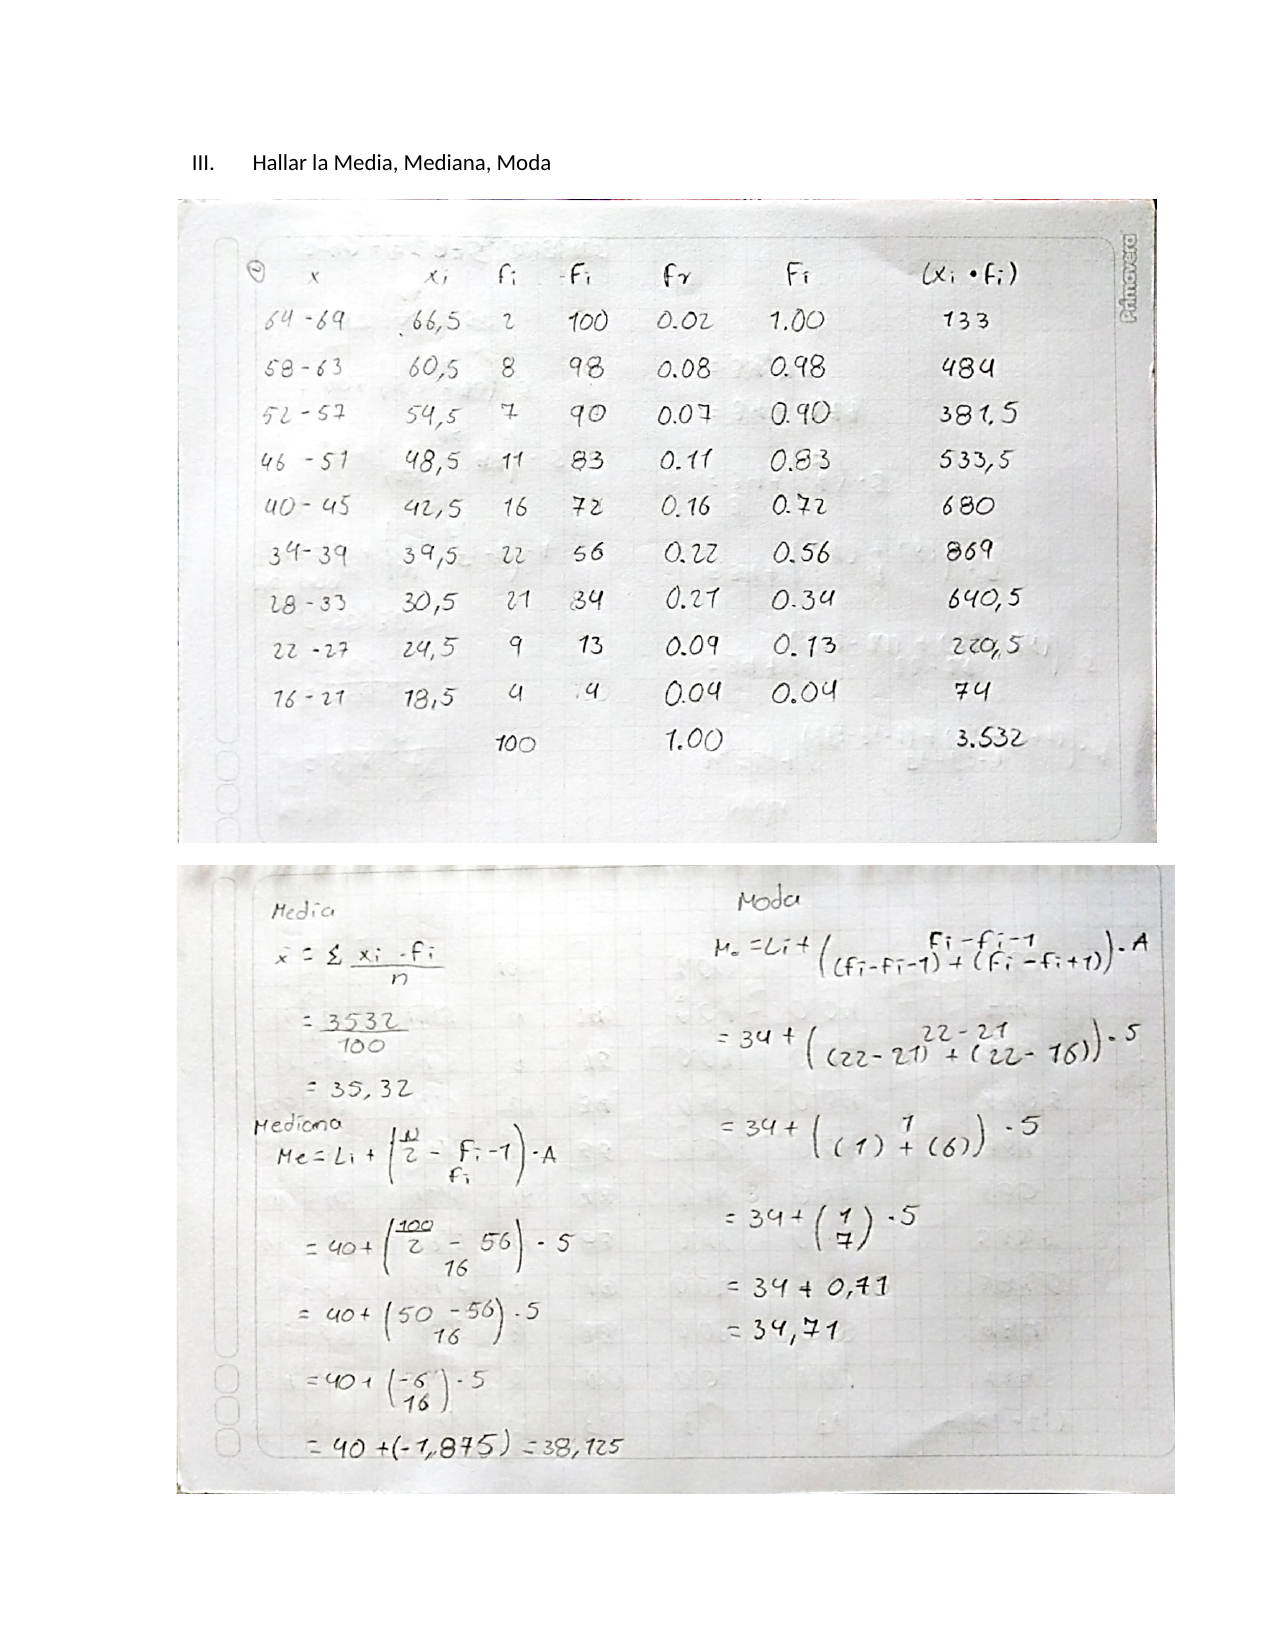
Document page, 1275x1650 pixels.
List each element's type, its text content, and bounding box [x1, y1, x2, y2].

picture [178, 865, 1175, 1493]
picture [179, 199, 1157, 843]
list Hallar la Media, Mediana, Moda [215, 148, 1098, 176]
